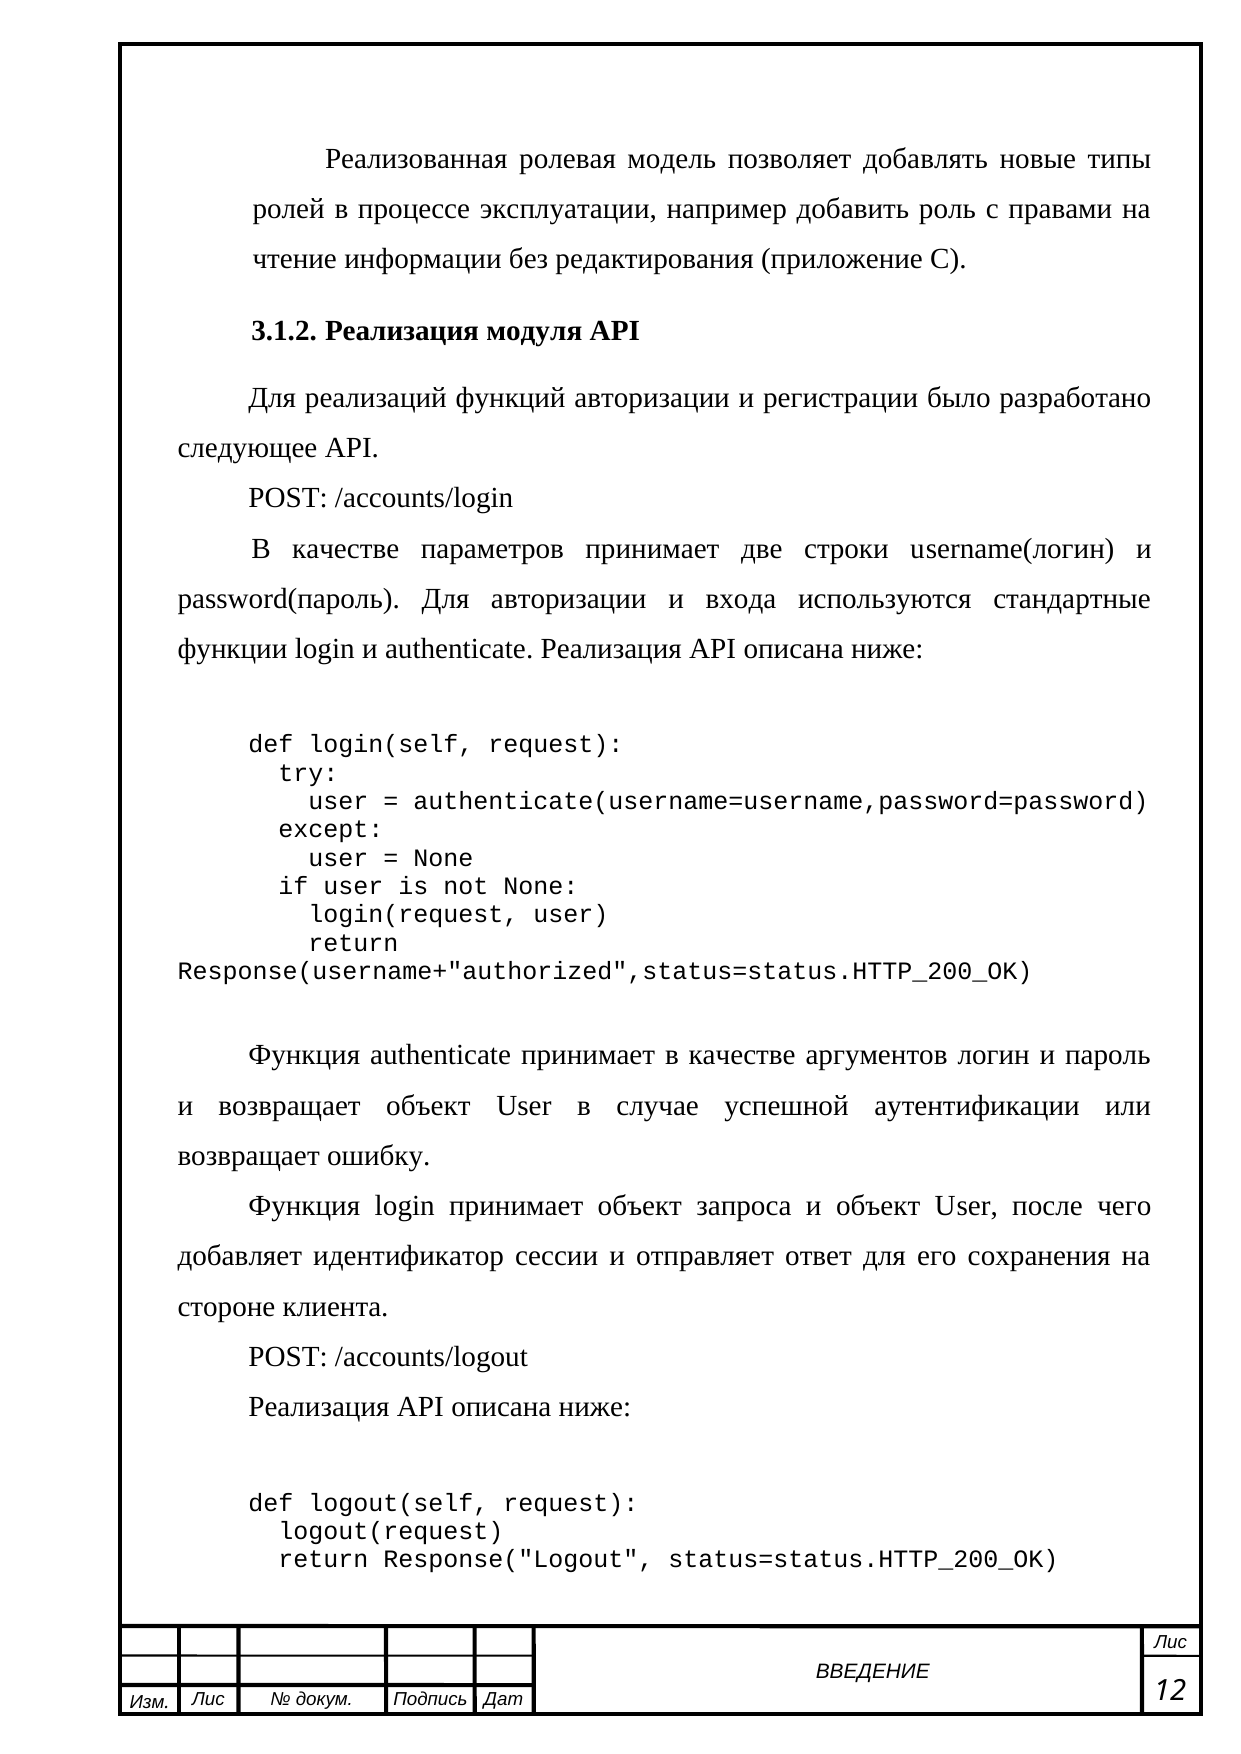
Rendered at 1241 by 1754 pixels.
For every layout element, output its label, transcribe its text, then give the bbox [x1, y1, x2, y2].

text login(request, user) [177, 902, 1152, 930]
text logout(request) [177, 1518, 1152, 1547]
text POST: /accounts/logout [177, 1339, 1152, 1373]
text user = None [177, 845, 1152, 874]
text user = authenticate(username=username,password=password) [177, 789, 1152, 817]
text В качестве параметров принимает две строки username(логин) и password(пароль). Для авторизации и входа используются стандартные функции login и authenticate. Реализация API описана ниже: [177, 531, 1152, 665]
text Реализованная ролевая модель позволяет добавлять новые типы ролей в процессе эксплуатации, например добавить роль с правами на чтение информации без редактирования (приложение C). [252, 141, 1152, 275]
text Функция authenticate принимает в качестве аргументов логин и пароль и возвращает объект User в случае успешной аутентификации или возвращает ошибку. [177, 1037, 1152, 1171]
text def logout(self, request): [177, 1490, 1152, 1518]
text Реализация API описана ниже: [177, 1389, 1152, 1423]
text def login(self, request): [177, 732, 1152, 760]
text Функция login принимает объект запроса и объект User, после чего добавляет идентификатор сессии и отправляет ответ для его сохранения на стороне клиента. [177, 1188, 1152, 1322]
text return Response(username+"authorized",status=status.HTTP_200_OK) [177, 930, 1152, 987]
text except: [177, 817, 1152, 845]
text Для реализаций функций авторизации и регистрации было разработано следующее API. [177, 380, 1152, 464]
text POST: /accounts/login [177, 480, 1152, 514]
text try: [177, 760, 1152, 789]
text if user is not None: [177, 874, 1152, 902]
text return Response("Logout", status=status.HTTP_200_OK) [177, 1547, 1152, 1575]
subtitle Реализация модуля API [177, 313, 1152, 346]
